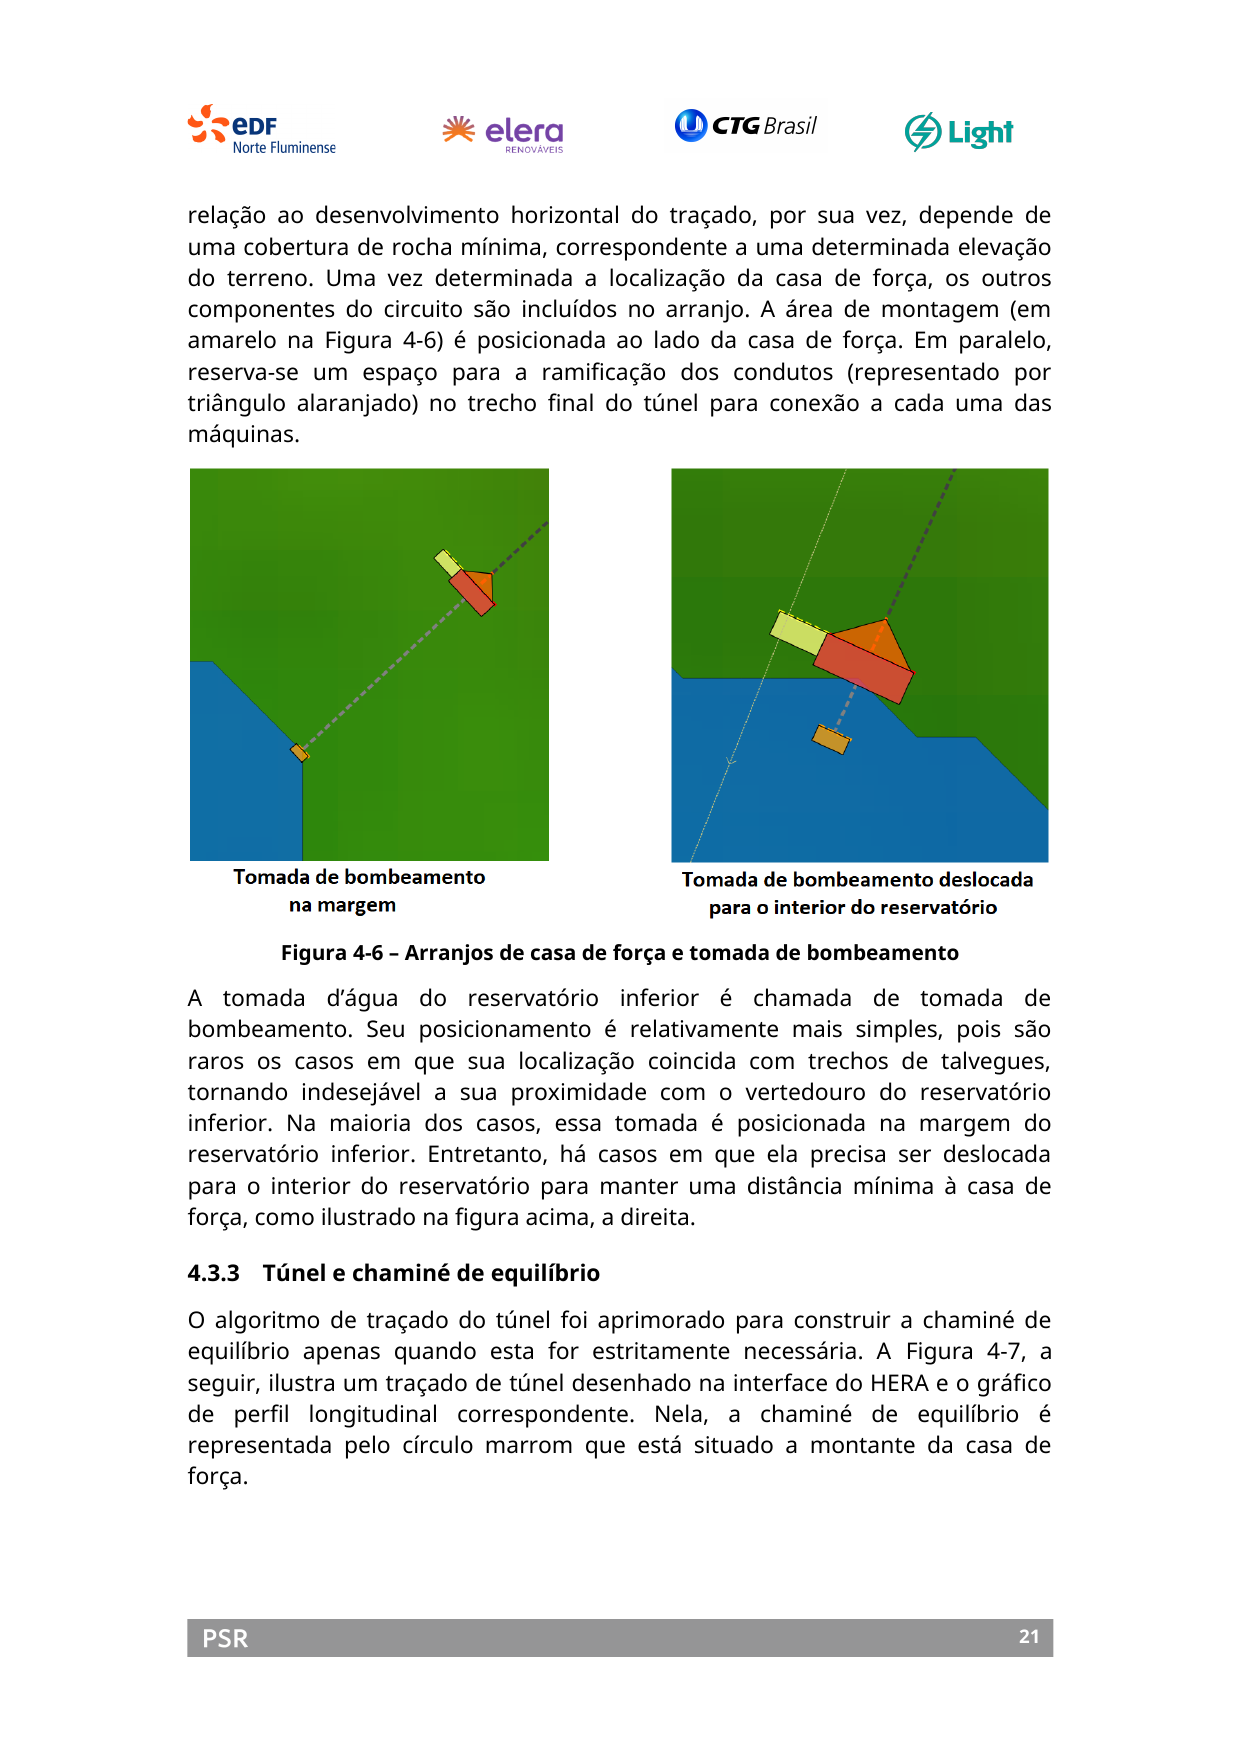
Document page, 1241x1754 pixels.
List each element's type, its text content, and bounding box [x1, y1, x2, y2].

picture [201, 1628, 250, 1649]
picture [905, 112, 1014, 153]
picture [664, 98, 828, 153]
picture [187, 104, 336, 153]
subtitle Túnel e chaminé de equilíbrio [187, 1257, 1053, 1288]
text A tomada d’água do reservatório inferior é chamada de tomada de bombeamento. Seu posicionamento é relativamente mais simples, pois são raros os casos em que sua localização coincida com trechos de talvegues, tornando indesejável a sua proximidade com o vertedouro do reservatório inferior. Na maioria dos casos, essa tomada é posicionada na margem do reservatório inferior. Entretanto, há casos em que ela precisa ser deslocada para o interior do reservatório para manter uma distância mínima à casa de força, como ilustrado na figura acima, a direita. [187, 982, 1053, 1232]
picture [187, 465, 1053, 923]
picture [442, 116, 563, 153]
